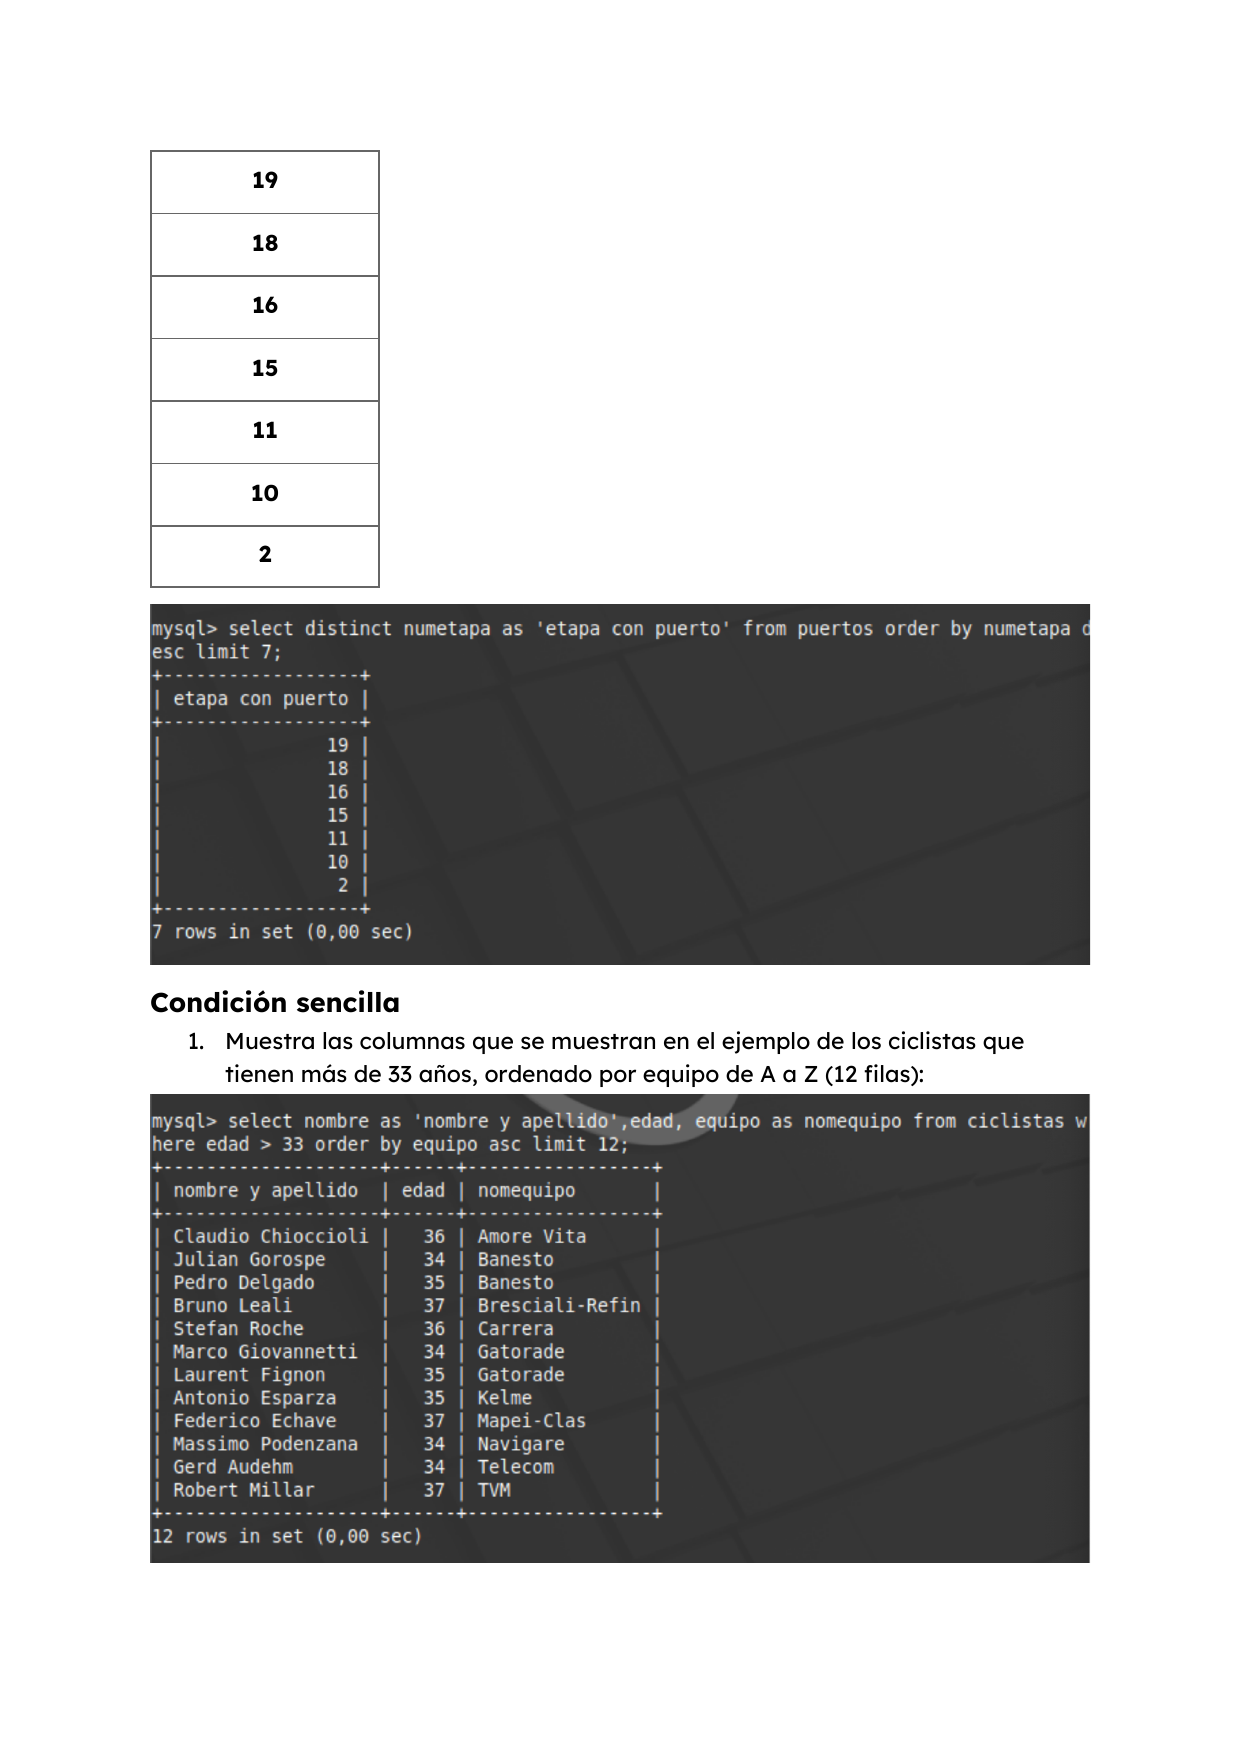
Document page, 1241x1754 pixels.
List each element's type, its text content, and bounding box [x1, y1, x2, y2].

table_cell 10 [152, 464, 378, 525]
table_cell 19 [152, 152, 378, 212]
table_cell 16 [152, 277, 378, 337]
table_cell 15 [152, 339, 378, 400]
picture [150, 1094, 1091, 1563]
table_cell 2 [152, 527, 378, 586]
table_cell 11 [152, 402, 378, 462]
list Muestra las columnas que se muestran en el ejemplo de los ciclistas que tienen más de 33 años, ordenado por equipo de A a Z (12 filas): [187, 1026, 1090, 1088]
picture [150, 604, 1091, 965]
table_cell 18 [152, 214, 378, 275]
subtitle Condición sencilla [150, 985, 1090, 1019]
